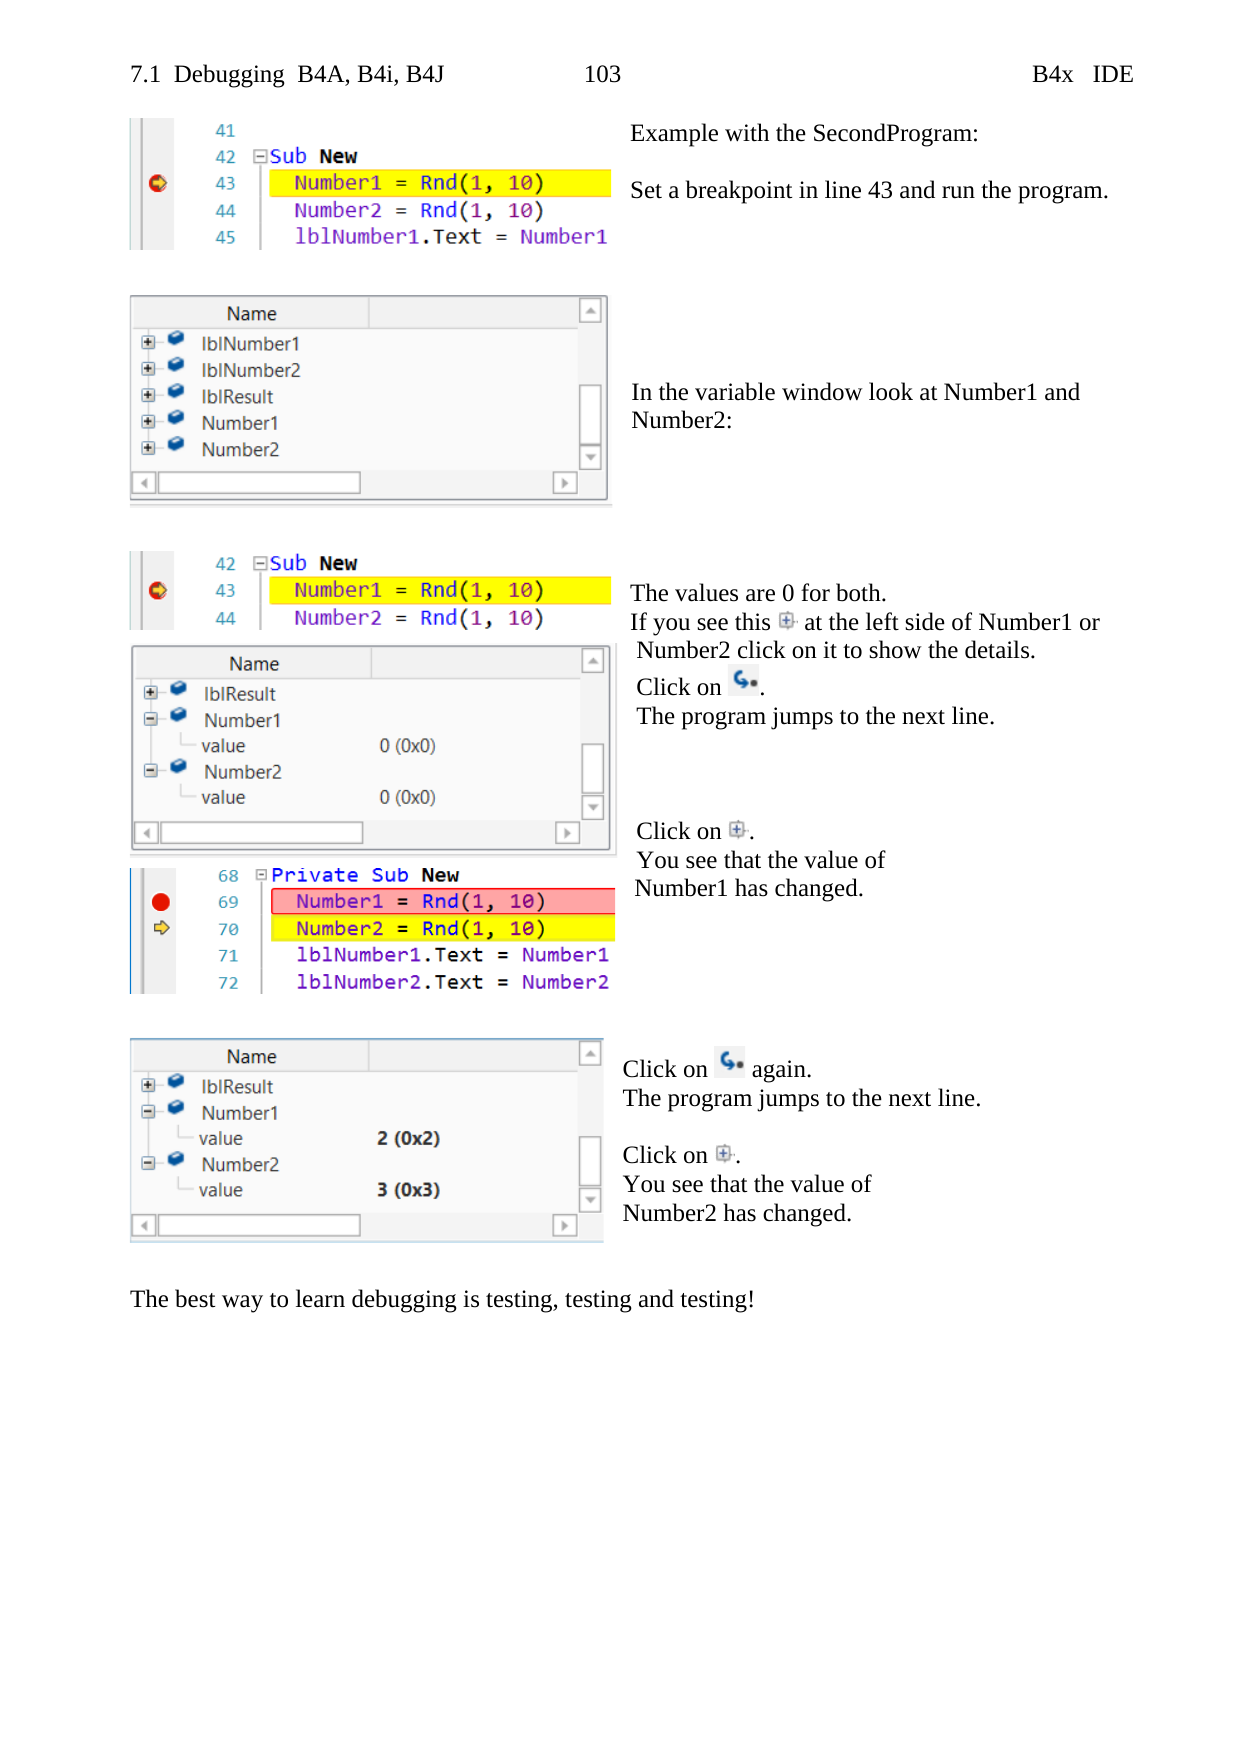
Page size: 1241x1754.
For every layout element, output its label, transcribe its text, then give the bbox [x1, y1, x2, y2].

picture [727, 664, 760, 696]
text Set a breakpoint in line 43 and run the program. [612, 176, 1134, 204]
text If you see this at the left side of Number1 or Number2 click on it to show the details. [130, 607, 1134, 664]
text The program jumps to the next line. [604, 1083, 1134, 1111]
picture [777, 610, 798, 631]
text Click on . [604, 1140, 1134, 1169]
picture [129, 868, 616, 994]
picture [129, 551, 612, 630]
picture [714, 1046, 746, 1078]
picture [727, 819, 749, 840]
text Number2 has changed. [604, 1198, 1134, 1226]
text The program jumps to the next line. [618, 701, 1134, 730]
picture [129, 643, 618, 858]
text You see that the value of [604, 1169, 1134, 1198]
picture [129, 118, 612, 250]
text The values are 0 for both. [612, 578, 1134, 607]
picture [129, 1037, 604, 1243]
text Click on . [618, 664, 1134, 701]
text You see that the value of [130, 845, 1134, 873]
text Number1 has changed. [616, 873, 1134, 902]
picture [714, 1143, 735, 1164]
text The best way to learn debugging is testing, testing and testing! [130, 1284, 1134, 1313]
picture [129, 295, 613, 508]
text Example with the SecondProgram: [612, 118, 1134, 147]
text In the variable window look at Number1 and Number2: [613, 377, 1134, 434]
text Click on again. [604, 1046, 1134, 1083]
text Click on . [618, 816, 1134, 845]
